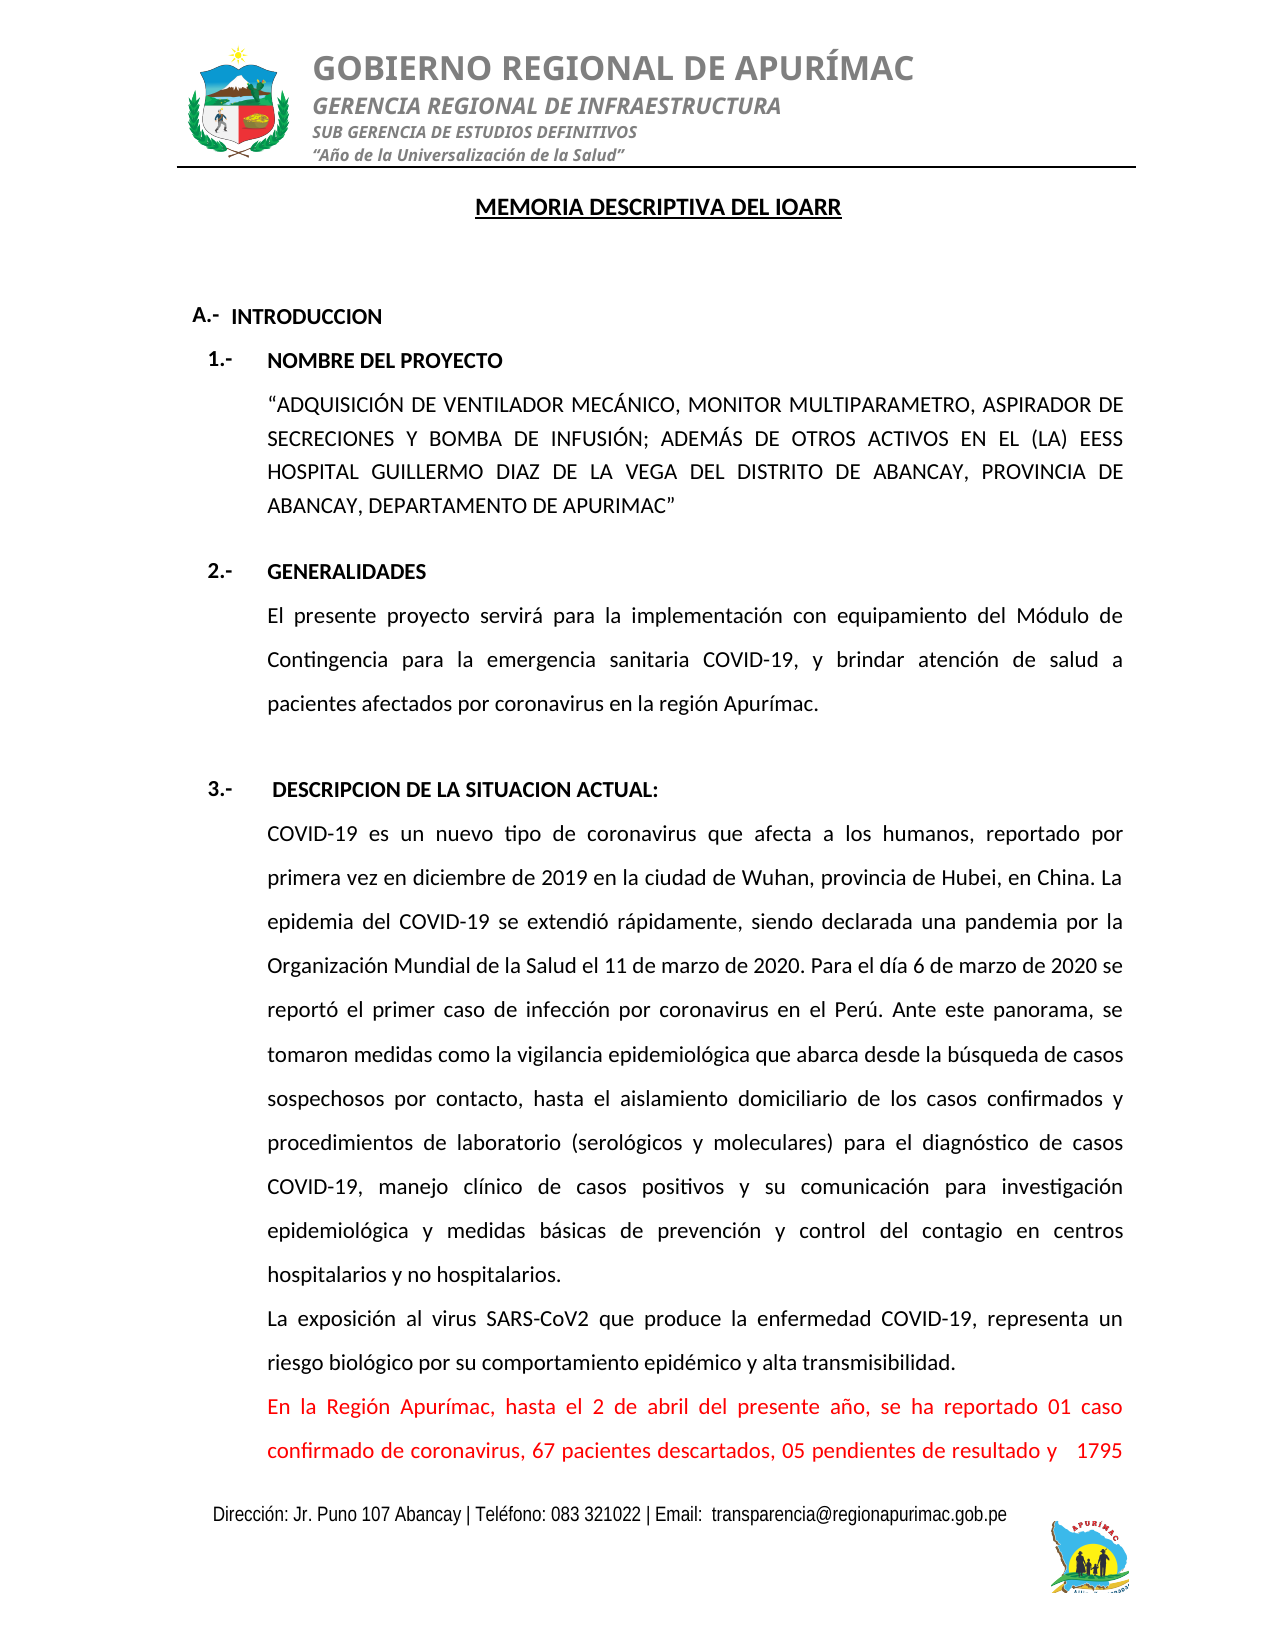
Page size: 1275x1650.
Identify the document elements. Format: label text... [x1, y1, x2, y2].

text MEMORIA DESCRIPTIVA DEL IOARR [192, 190, 1125, 222]
list La exposición al virus SARS-CoV2 que produce la enfermedad COVID-19, representa un riesgo biológico por su comportamiento epidémico y alta transmisibilidad. [267, 1303, 1125, 1376]
list El presente proyecto servirá para la implementación con equipamiento del Módulo de Contingencia para la emergencia sanitaria COVID-19, y brindar atención de salud a pacientes afectados por coronavirus en la región Apurímac. [267, 600, 1125, 717]
picture [187, 44, 290, 162]
list NOMBRE DEL PROYECTO [192, 344, 1125, 374]
list COVID-19 es un nuevo tipo de coronavirus que afecta a los humanos, reportado por primera vez en diciembre de 2019 en la ciudad de Wuhan, provincia de Hubei, en China. La epidemia del COVID-19 se extendió rápidamente, siendo declarada una pandemia por la Organización Mundial de la Salud el 11 de marzo de 2020. Para el día 6 de marzo de 2020 se reportó el primer caso de infección por coronavirus en el Perú. Ante este panorama, se tomaron medidas como la vigilancia epidemiológica que abarca desde la búsqueda de casos sospechosos por contacto, hasta el aislamiento domiciliario de los casos confirmados y procedimientos de laboratorio (serológicos y moleculares) para el diagnóstico de casos COVID-19, manejo clínico de casos positivos y su comunicación para investigación epidemiológica y medidas básicas de prevención y control del contagio en centros hospitalarios y no hospitalarios. [267, 818, 1125, 1288]
list INTRODUCCION [192, 300, 1125, 330]
list DESCRIPCION DE LA SITUACION ACTUAL: [192, 774, 1125, 803]
list GENERALIDADES [192, 556, 1125, 585]
list “ADQUISICIÓN DE VENTILADOR MECÁNICO, MONITOR MULTIPARAMETRO, ASPIRADOR DE SECRECIONES Y BOMBA DE INFUSIÓN; ADEMÁS DE OTROS ACTIVOS EN EL (LA) EESS HOSPITAL GUILLERMO DIAZ DE LA VEGA DEL DISTRITO DE ABANCAY, PROVINCIA DE ABANCAY, DEPARTAMENTO DE APURIMAC” [267, 388, 1125, 519]
picture [1050, 1520, 1129, 1593]
